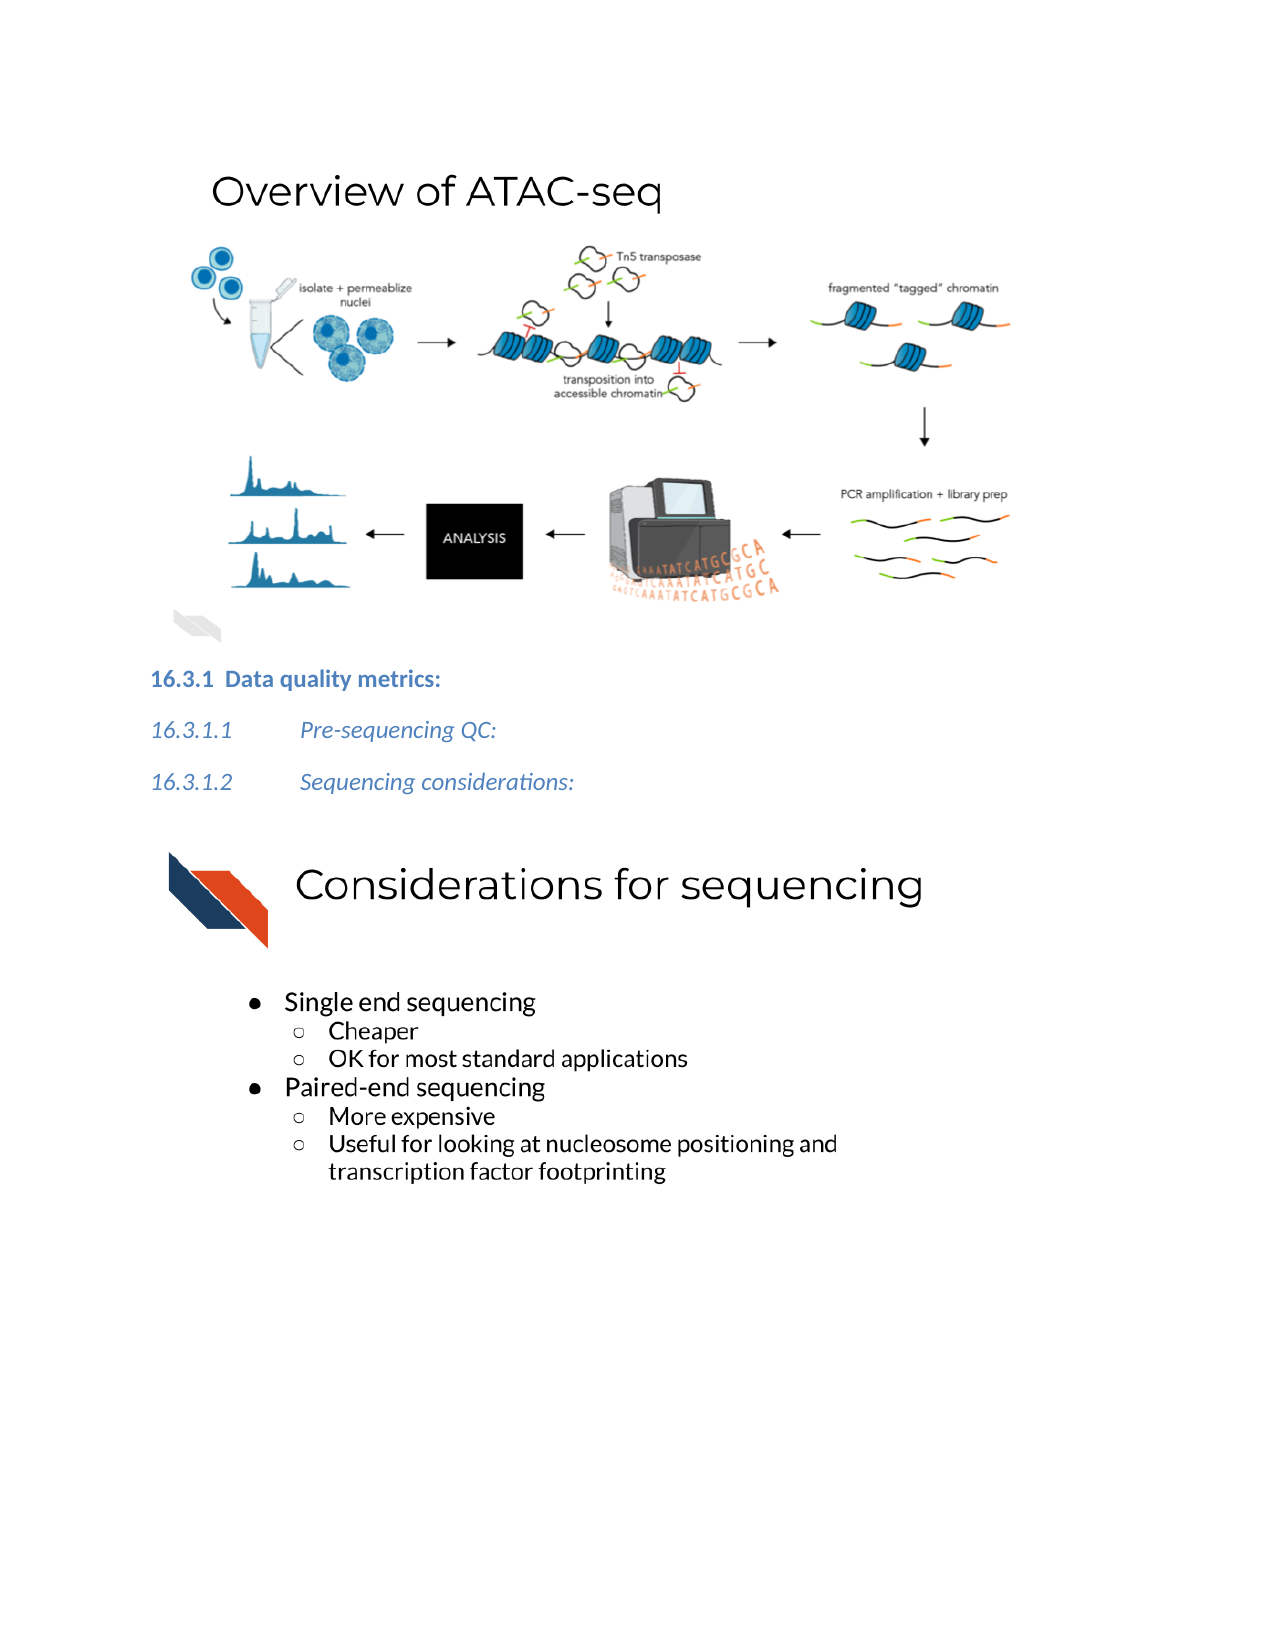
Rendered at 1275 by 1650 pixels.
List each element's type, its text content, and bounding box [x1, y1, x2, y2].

picture [168, 815, 1044, 1308]
subtitle 16.3.1.2 Sequencing considerations: [150, 766, 1125, 796]
subtitle 16.3.1 Data quality metrics: [150, 663, 1125, 693]
picture [168, 150, 1044, 643]
subtitle 16.3.1.1 Pre-sequencing QC: [150, 714, 1125, 745]
